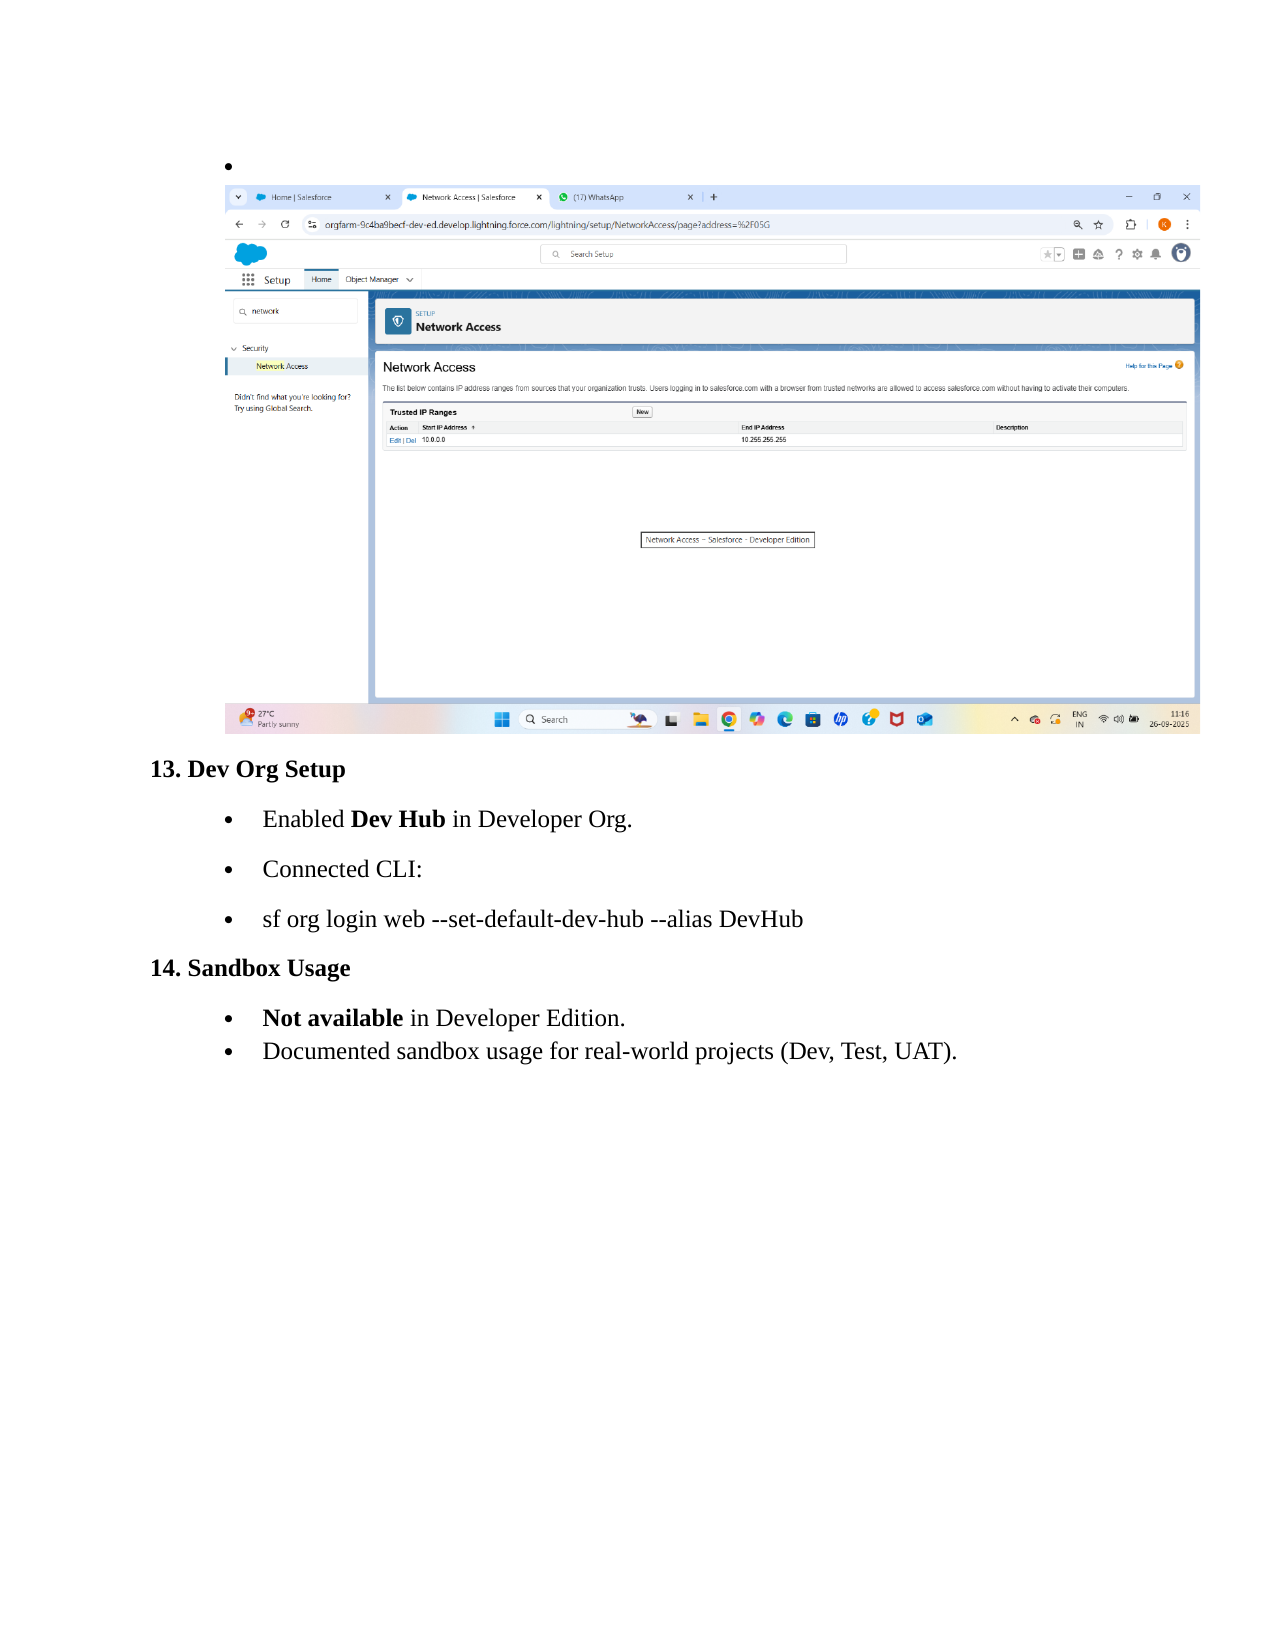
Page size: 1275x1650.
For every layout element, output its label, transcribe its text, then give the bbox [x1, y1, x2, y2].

list sf org login web --set-default-dev-hub --alias DevHub [225, 904, 1125, 932]
text 13. Dev Org Setup [150, 754, 1125, 783]
picture [225, 185, 1200, 734]
text 14. Sandbox Usage [150, 953, 1125, 982]
list Connected CLI: [225, 854, 1125, 883]
list Documented sandbox usage for real-world projects (Dev, Test, UAT). [225, 1036, 1125, 1065]
list Enabled Dev Hub in Developer Org. [225, 804, 1125, 833]
list Not available in Developer Edition. [225, 1003, 1125, 1032]
